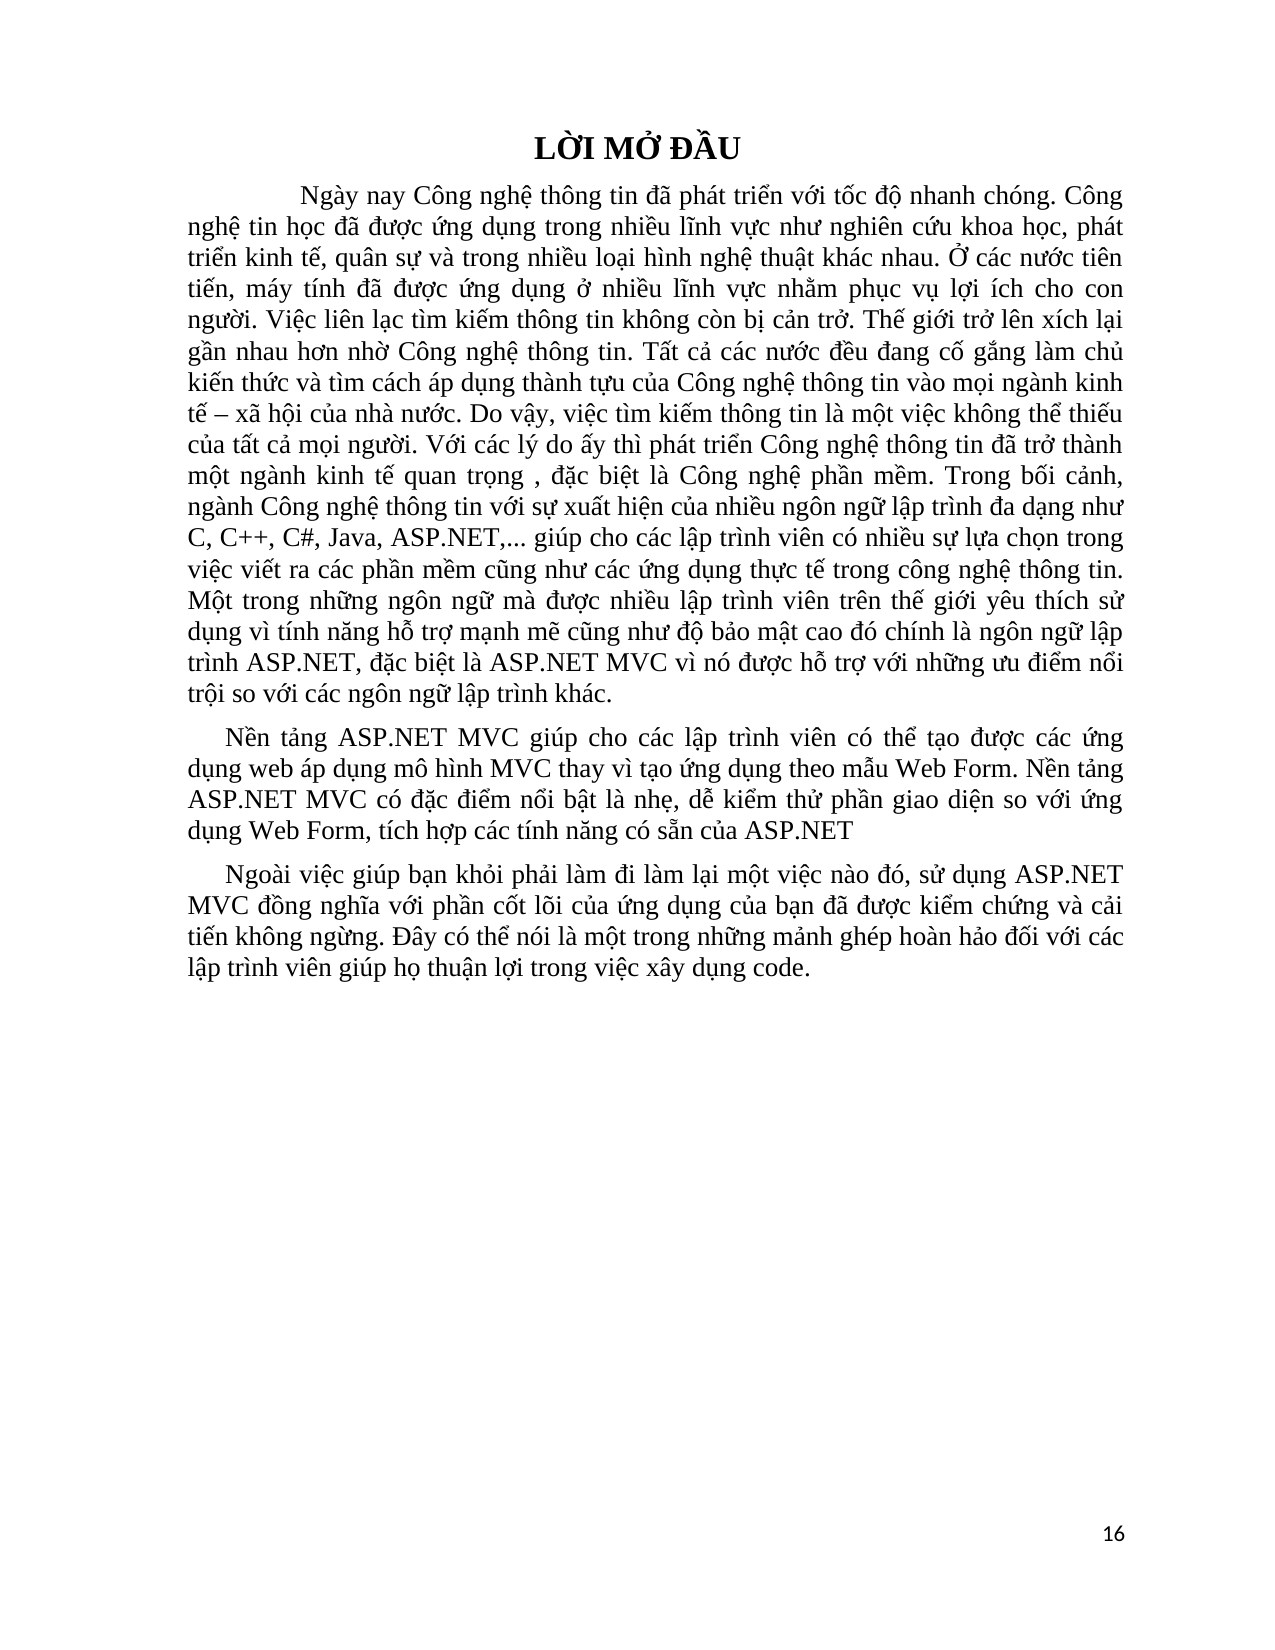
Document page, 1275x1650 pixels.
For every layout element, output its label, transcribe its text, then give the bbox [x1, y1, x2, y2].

text Ngoài việc giúp bạn khỏi phải làm đi làm lại một việc nào đó, sử dụng ASP.NET MVC đồng nghĩa với phần cốt lõi của ứng dụng của bạn đã được kiểm chứng và cải tiến không ngừng. Đây có thể nói là một trong những mảnh ghép hoàn hảo đối với các lập trình viên giúp họ thuận lợi trong việc xây dụng code. [187, 858, 1125, 983]
subtitle LỜI MỞ ĐẦU [150, 128, 1125, 166]
text Nền tảng ASP.NET MVC giúp cho các lập trình viên có thể tạo được các ứng dụng web áp dụng mô hình MVC thay vì tạo ứng dụng theo mẫu Web Form. Nền tảng ASP.NET MVC có đặc điểm nổi bật là nhẹ, dễ kiểm thử phần giao diện so với ứng dụng Web Form, tích hợp các tính năng có sẵn của ASP.NET [187, 721, 1125, 846]
text Ngày nay Công nghệ thông tin đã phát triển với tốc độ nhanh chóng. Công nghệ tin học đã được ứng dụng trong nhiều lĩnh vực như nghiên cứu khoa học, phát triển kinh tế, quân sự và trong nhiều loại hình nghệ thuật khác nhau. Ở các nước tiên tiến, máy tính đã được ứng dụng ở nhiều lĩnh vực nhằm phục vụ lợi ích cho con người. Việc liên lạc tìm kiếm thông tin không còn bị cản trở. Thế giới trở lên xích lại gần nhau hơn nhờ Công nghệ thông tin. Tất cả các nước đều đang cố gắng làm chủ kiến thức và tìm cách áp dụng thành tựu của Công nghệ thông tin vào mọi ngành kinh tế – xã hội của nhà nước. Do vậy, việc tìm kiếm thông tin là một việc không thể thiếu của tất cả mọi người. Với các lý do ấy thì phát triển Công nghệ thông tin đã trở thành một ngành kinh tế quan trọng , đặc biệt là Công nghệ phần mềm. Trong bối cảnh, ngành Công nghệ thông tin với sự xuất hiện của nhiều ngôn ngữ lập trình đa dạng như C, C++, C#, Java, ASP.NET,... giúp cho các lập trình viên có nhiều sự lựa chọn trong việc viết ra các phần mềm cũng như các ứng dụng thực tế trong công nghệ thông tin. Một trong những ngôn ngữ mà được nhiều lập trình viên trên thế giới yêu thích sử dụng vì tính năng hỗ trợ mạnh mẽ cũng như độ bảo mật cao đó chính là ngôn ngữ lập trình ASP.NET, đặc biệt là ASP.NET MVC vì nó được hỗ trợ với những ưu điểm nổi trội so với các ngôn ngữ lập trình khác. [187, 179, 1125, 708]
